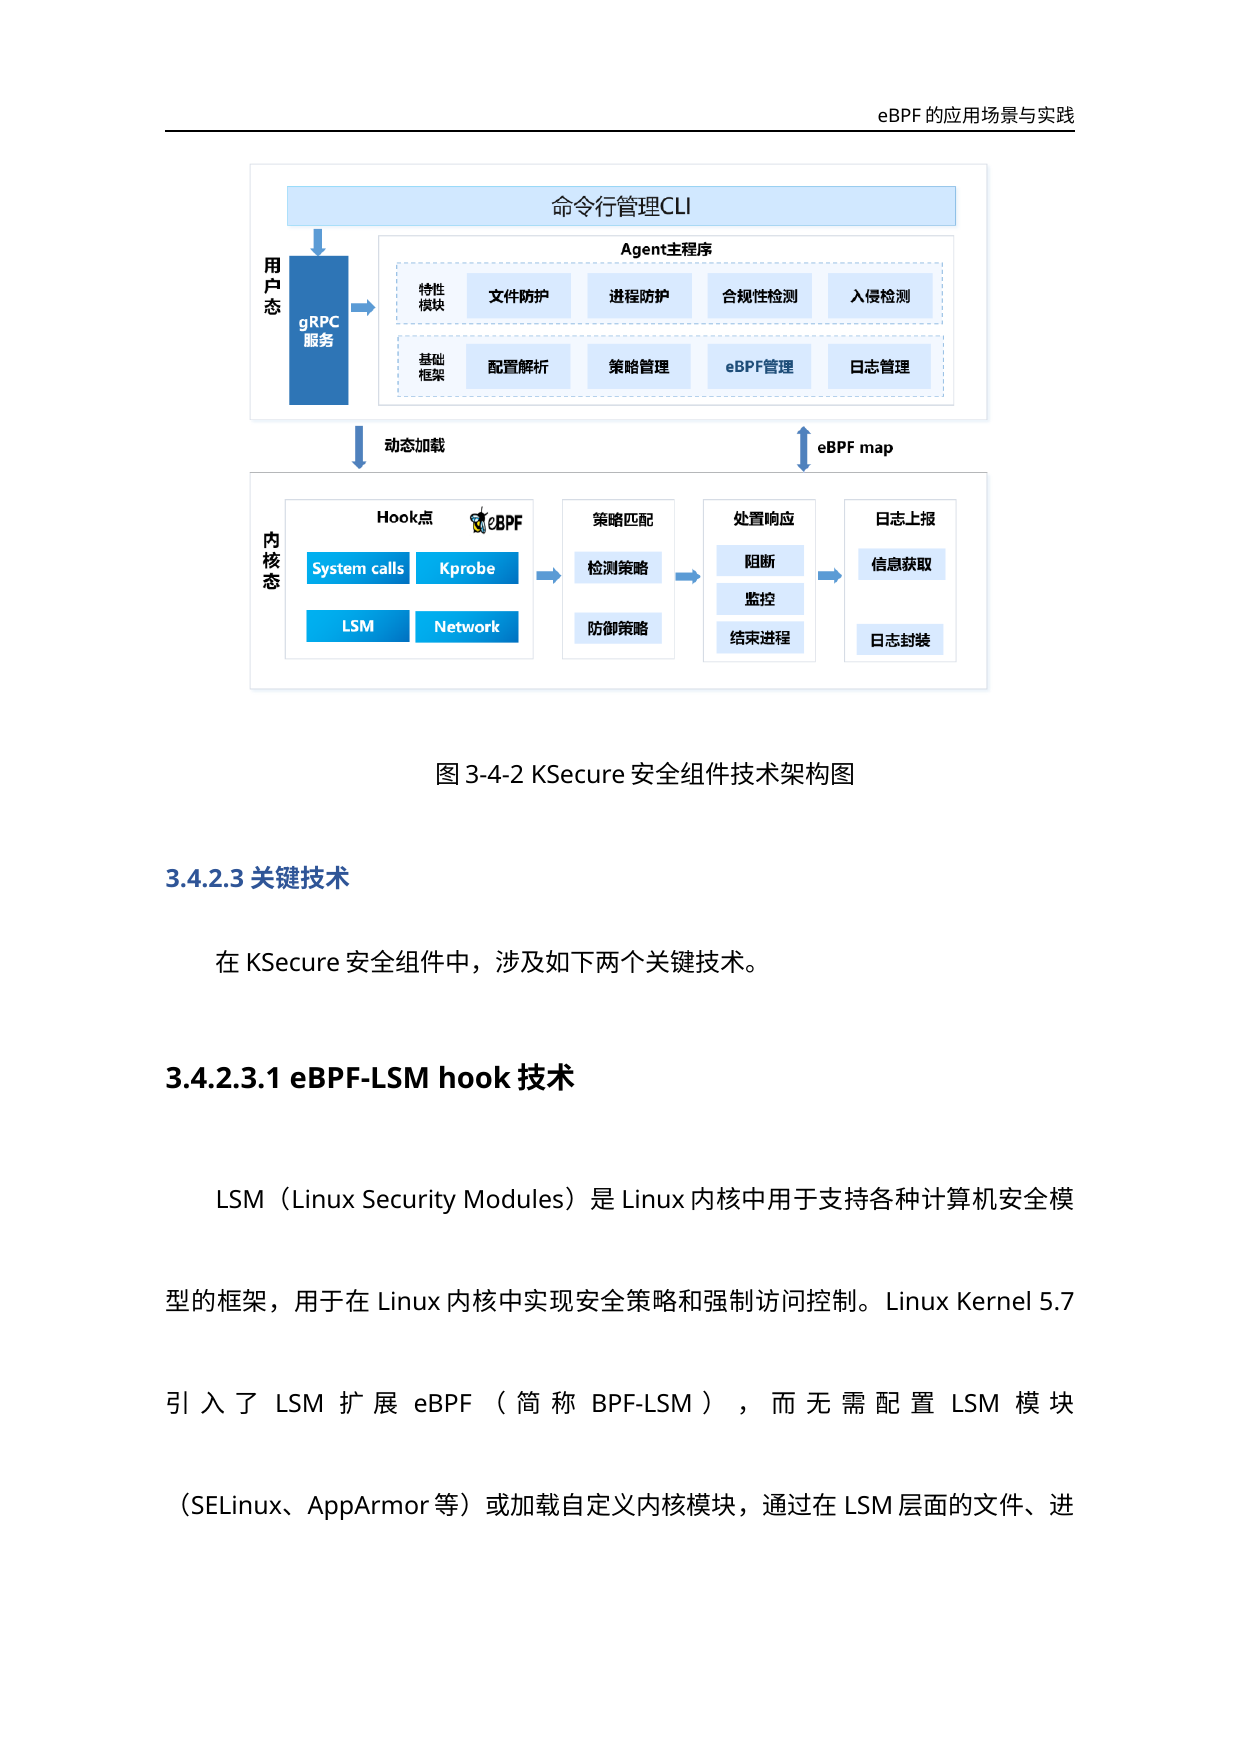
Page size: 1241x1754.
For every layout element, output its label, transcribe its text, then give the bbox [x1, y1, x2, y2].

subtitle 关键技术 [165, 842, 1075, 910]
picture [247, 161, 994, 696]
text 图3-4-2 KSecure安全组件技术架构图 [165, 739, 1075, 807]
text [165, 1164, 1075, 1537]
text 在KSecure安全组件中，涉及如下两个关键技术。 [165, 927, 1075, 995]
subtitle 3.4.2.3.1 eBPF-LSM hook技术 [165, 1042, 1075, 1110]
